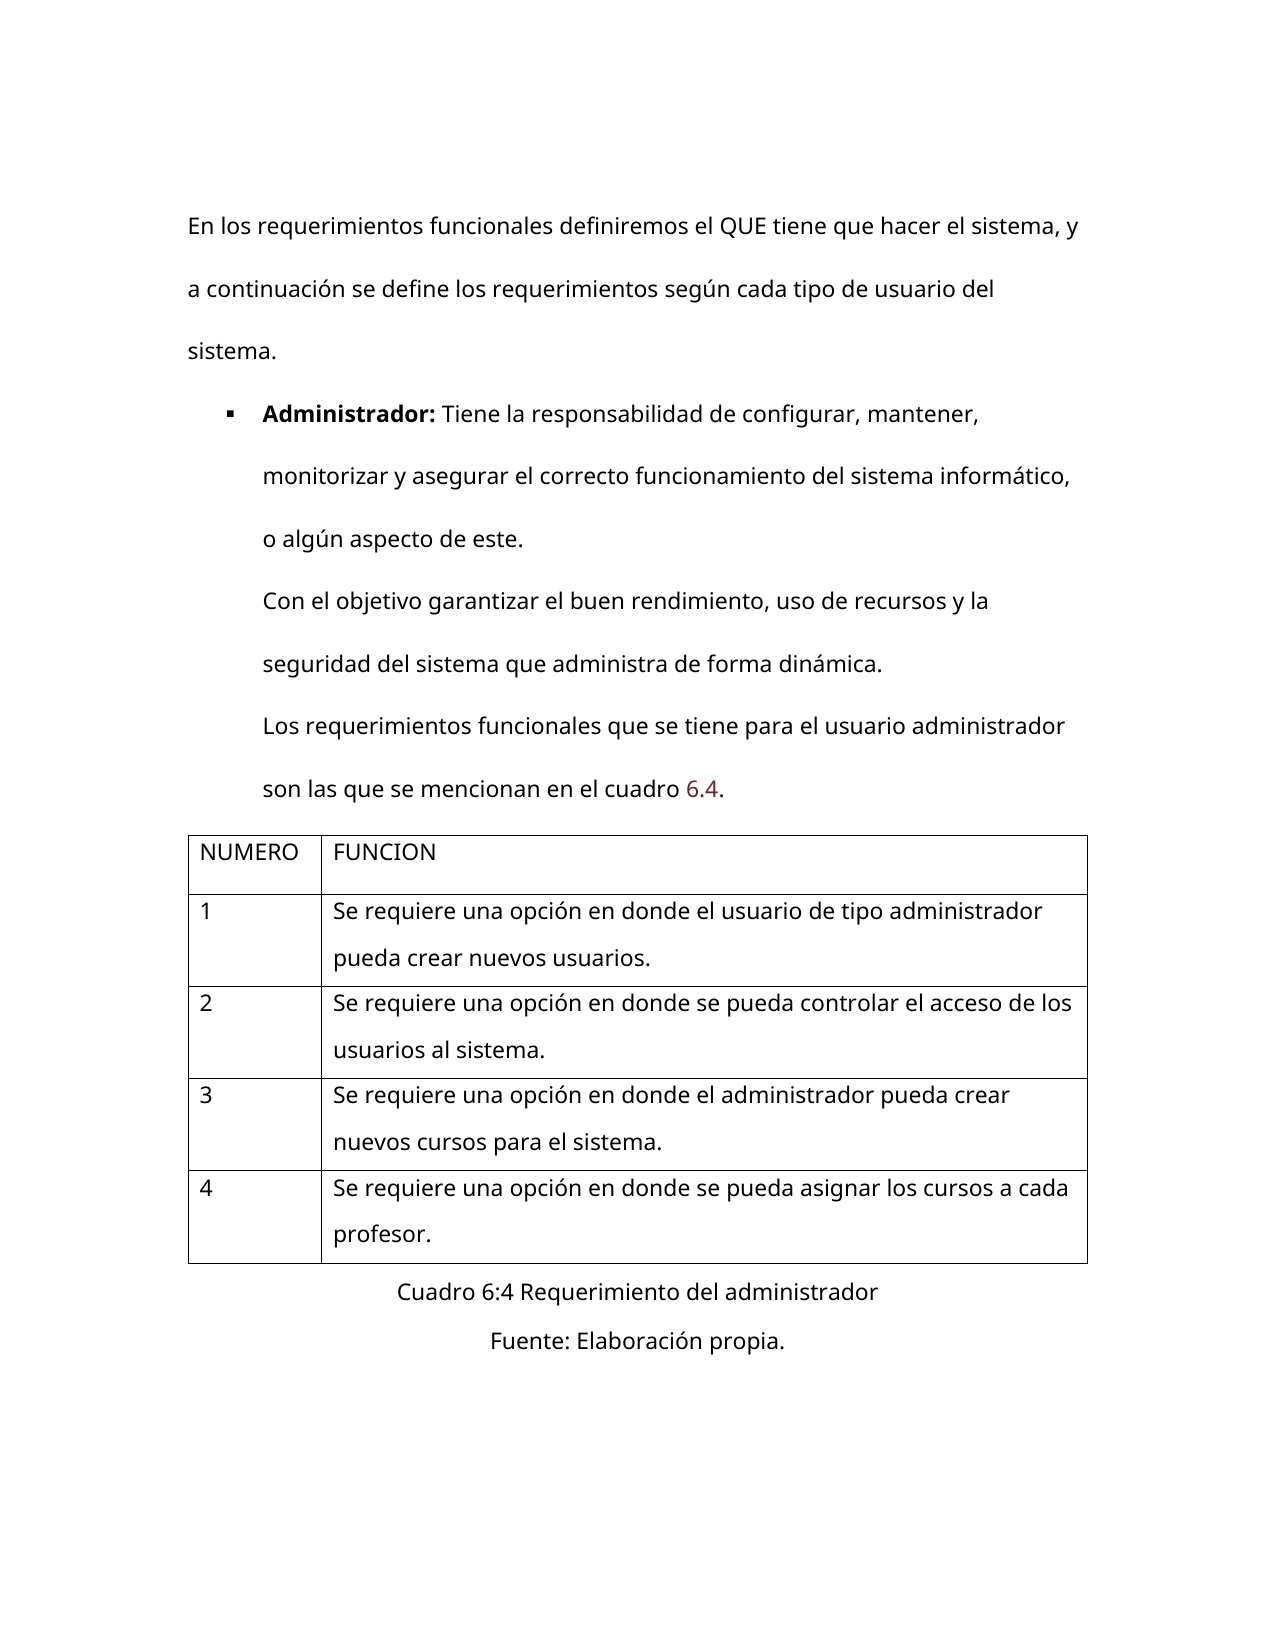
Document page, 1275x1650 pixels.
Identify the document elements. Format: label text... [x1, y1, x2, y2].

text En los requerimientos funcionales definiremos el QUE tiene que hacer el sistema, y a continuación se define los requerimientos según cada tipo de usuario del sistema. [187, 210, 1087, 366]
text Cuadro 6:4 Requerimiento del administrador [187, 1276, 1087, 1307]
table_cell Se requiere una opción en donde el usuario de tipo administrador pueda crear nuevos usuarios. [322, 895, 1087, 986]
table_cell 1 [189, 895, 321, 986]
table_cell Se requiere una opción en donde el administrador pueda crear nuevos cursos para el sistema. [322, 1079, 1087, 1170]
table_cell Se requiere una opción en donde se pueda asignar los cursos a cada profesor. [322, 1171, 1087, 1263]
list Los requerimientos funcionales que se tiene para el usuario administrador son las que se mencionan en el cuadro 6.4. [262, 710, 1087, 804]
table_cell 2 [189, 987, 321, 1078]
list Administrador: Tiene la responsabilidad de configurar, mantener, monitorizar y asegurar el correcto funcionamiento del sistema informático, o algún aspecto de este. [225, 397, 1087, 554]
table_header NUMERO [189, 836, 321, 893]
table_cell Se requiere una opción en donde se pueda controlar el acceso de los usuarios al sistema. [322, 987, 1087, 1078]
list Con el objetivo garantizar el buen rendimiento, uso de recursos y la seguridad del sistema que administra de forma dinámica. [262, 585, 1087, 679]
table_cell 3 [189, 1079, 321, 1170]
table_header FUNCION [322, 836, 1087, 893]
table_cell 4 [189, 1171, 321, 1263]
text Fuente: Elaboración propia. [187, 1325, 1087, 1356]
